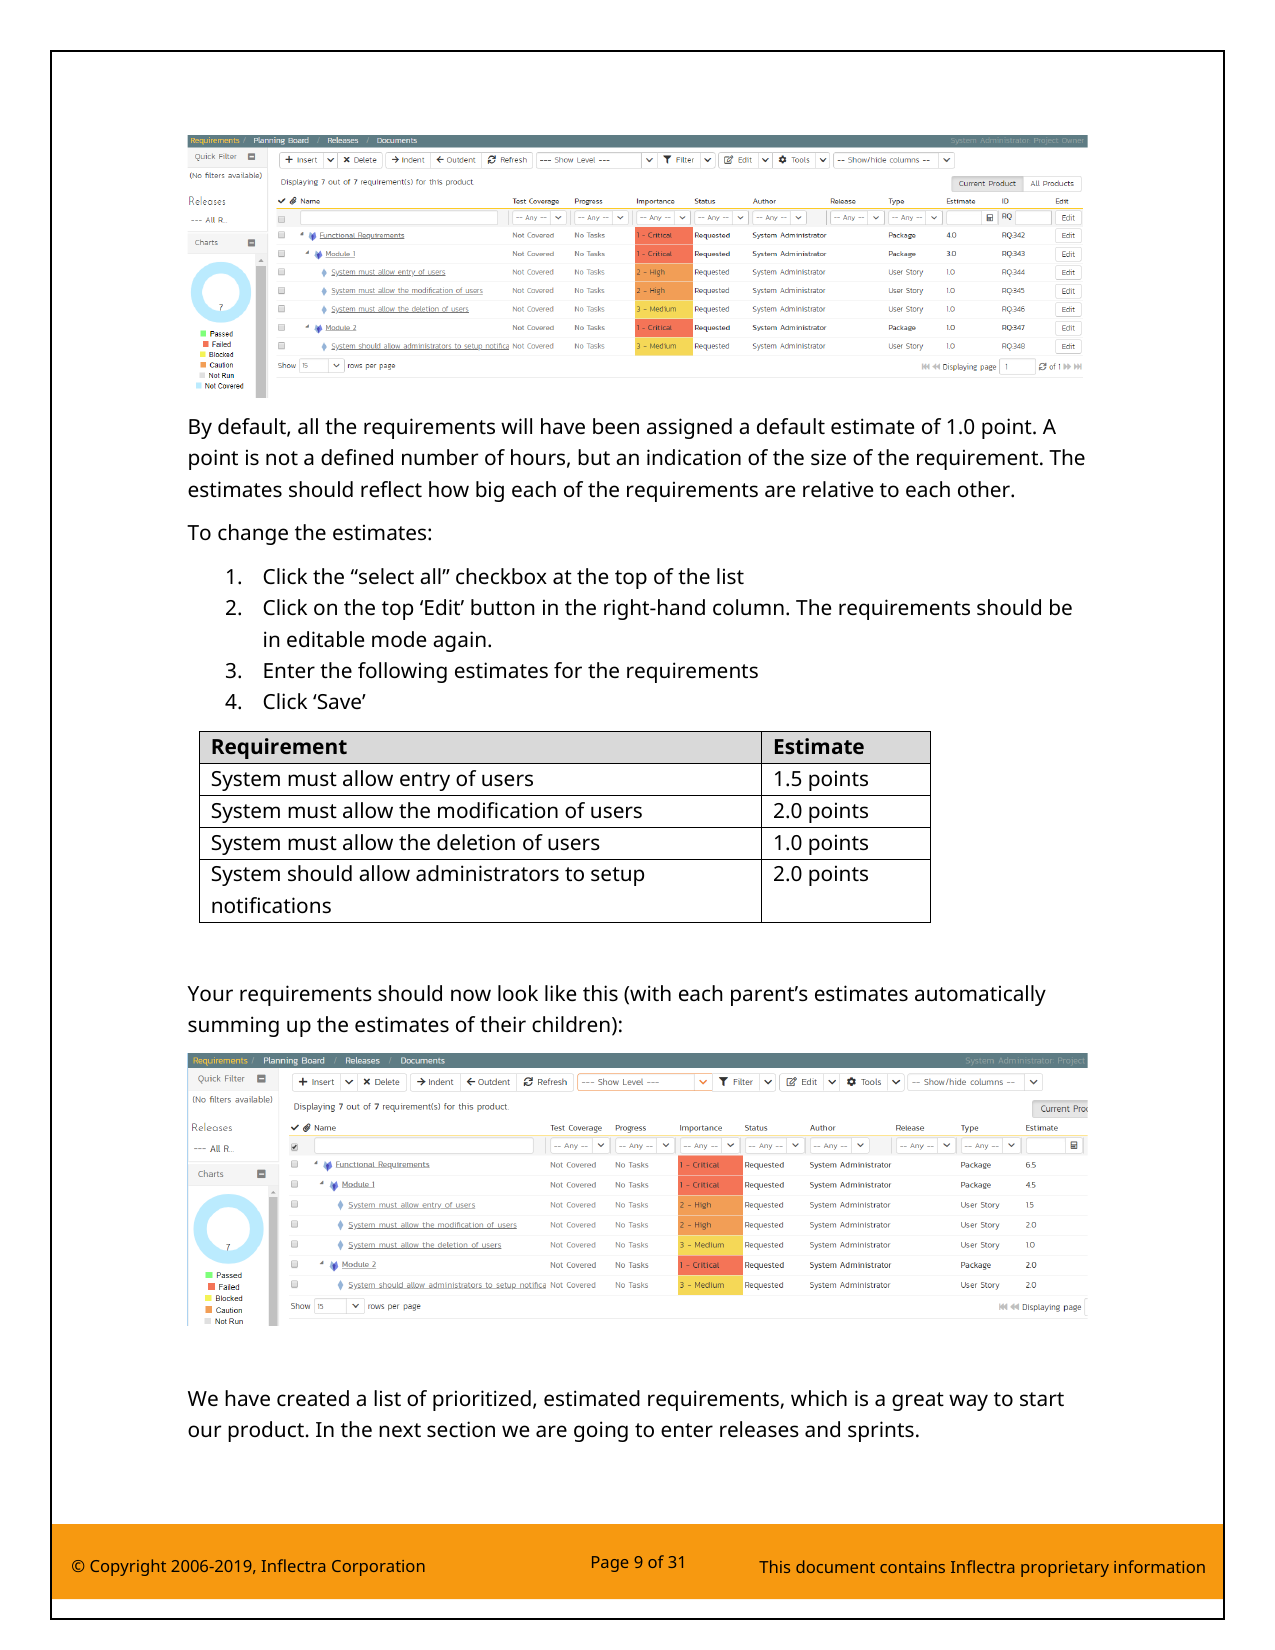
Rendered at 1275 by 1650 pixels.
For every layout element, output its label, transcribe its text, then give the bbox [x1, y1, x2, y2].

table_cell 1.0 points [762, 828, 930, 858]
list Click on the top ‘Edit’ button in the right-hand column. The requirements should be in editable mode again. [225, 593, 1087, 653]
table_cell System must allow the deletion of users [200, 828, 761, 858]
table_cell System must allow entry of users [200, 764, 761, 795]
text By default, all the requirements will have been assigned a default estimate of 1.0 point. A point is not a defined number of hours, but an indication of the size of the requirement. The estimates should reflect how big each of the requirements are relative to each other. [187, 412, 1087, 503]
table_header Estimate [762, 732, 930, 763]
picture [187, 135, 1088, 398]
table_cell 1.5 points [762, 764, 930, 795]
table_cell 2.0 points [762, 860, 930, 922]
table_cell System should allow administrators to setup notifications [200, 860, 761, 922]
list Click the “select all” checkbox at the top of the list [225, 562, 1087, 591]
text We have created a list of prioritized, estimated requirements, which is a great way to start our product. In the next section we are going to enter releases and sprints. [187, 1384, 1087, 1444]
table_cell System must allow the modification of users [200, 796, 761, 827]
text To change the estimates: [187, 518, 1087, 547]
picture [187, 1053, 1088, 1326]
table_header Requirement [200, 732, 761, 763]
text Your requirements should now look like this (with each parent’s estimates automatically summing up the estimates of their children): [187, 979, 1087, 1038]
table_cell 2.0 points [762, 796, 930, 827]
list Enter the following estimates for the requirements [225, 656, 1087, 684]
list Click ‘Save’ [225, 687, 1087, 716]
